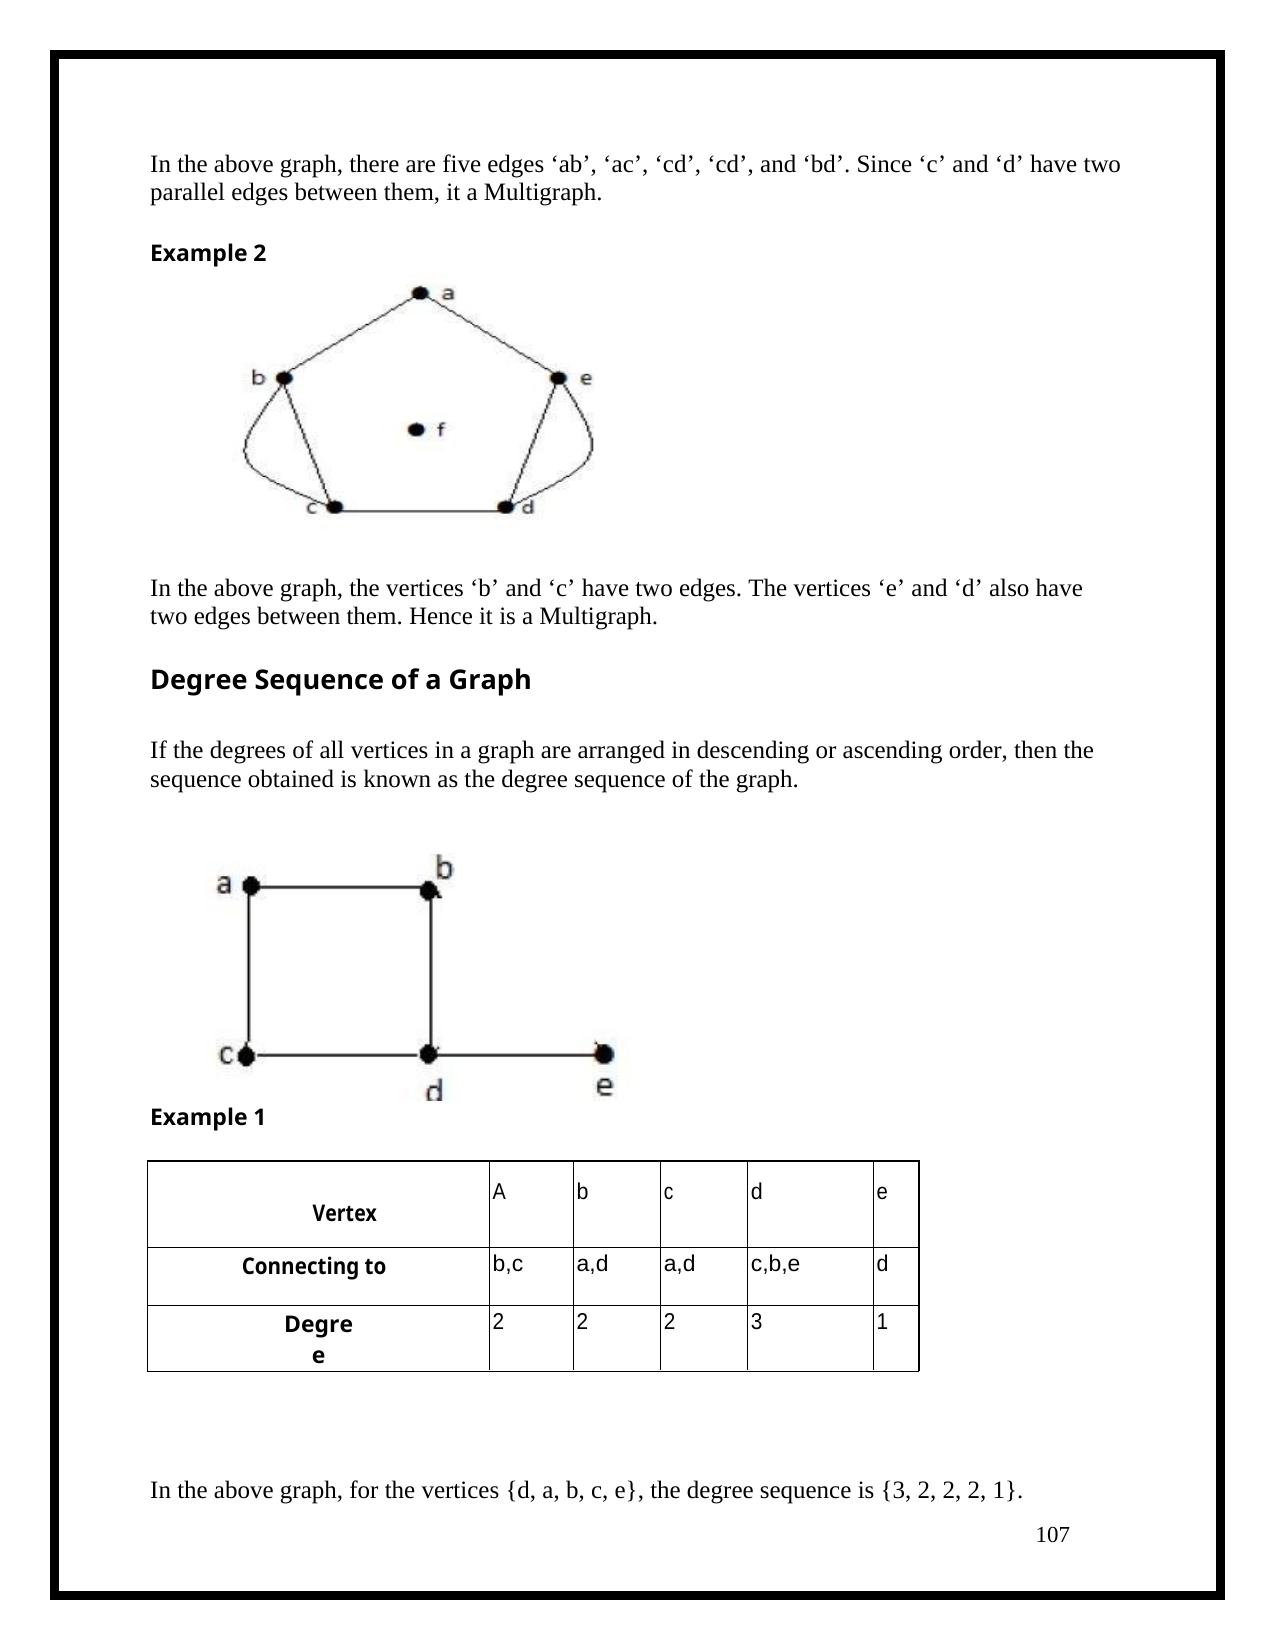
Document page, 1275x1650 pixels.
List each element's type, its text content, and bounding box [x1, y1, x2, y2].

text If the degrees of all vertices in a graph are arranged in descending or ascending order, then the sequence obtained is known as the degree sequence of the graph. [150, 736, 1181, 793]
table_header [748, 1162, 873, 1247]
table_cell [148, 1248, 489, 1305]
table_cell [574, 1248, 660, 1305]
text Example 2 [150, 236, 1181, 268]
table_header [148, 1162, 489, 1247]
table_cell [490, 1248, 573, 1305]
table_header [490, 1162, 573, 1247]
picture [231, 275, 595, 530]
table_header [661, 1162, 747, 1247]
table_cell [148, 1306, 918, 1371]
picture [204, 853, 632, 1101]
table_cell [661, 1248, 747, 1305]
text In the above graph, there are five edges ‘ab’, ‘ac’, ‘cd’, ‘cd’, and ‘bd’. Since ‘c’ and ‘d’ have two parallel edges between them, it a Multigraph. [150, 150, 1181, 206]
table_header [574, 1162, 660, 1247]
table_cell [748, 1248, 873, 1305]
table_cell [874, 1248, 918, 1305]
text Degree Sequence of a Graph [150, 661, 1181, 697]
text In the above graph, the vertices ‘b’ and ‘c’ have two edges. The vertices ‘e’ and ‘d’ also have two edges between them. Hence it is a Multigraph. [150, 574, 1085, 630]
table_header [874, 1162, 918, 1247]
text In the above graph, for the vertices {d, a, b, c, e}, the degree sequence is {3, 2, 2, 2, 1}. [150, 1475, 1181, 1504]
